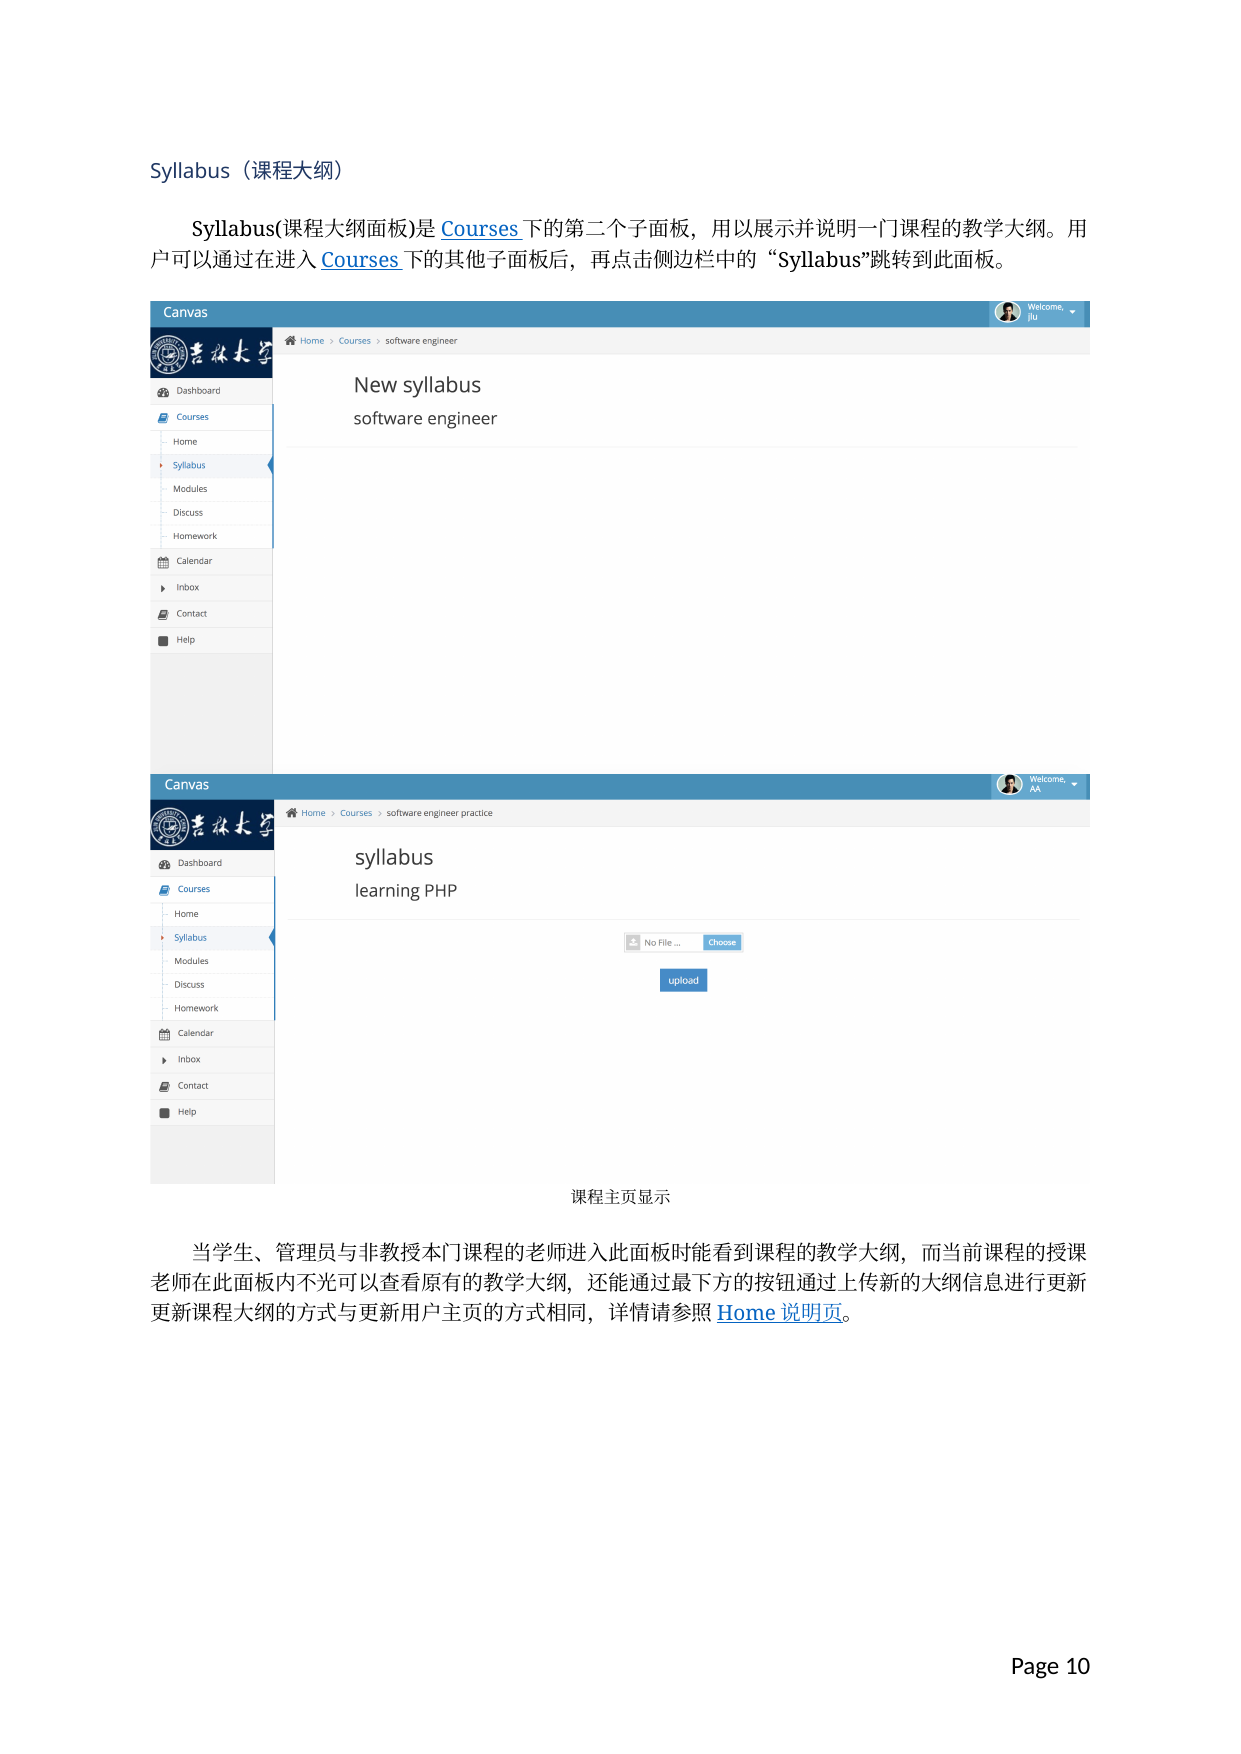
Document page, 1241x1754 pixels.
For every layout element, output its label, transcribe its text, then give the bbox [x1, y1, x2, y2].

text 课程主页显示 [150, 1184, 1090, 1208]
subtitle Syllabus（课程大纲） [150, 154, 1090, 184]
text 当学生、管理员与非教授本门课程的老师进入此面板时能看到课程的教学大纲，而当前课程的授课老师在此面板内不光可以查看原有的教学大纲，还能通过最下方的按钮通过上传新的大纲信息进行更新。更新课程大纲的方式与更新用户主页的方式相同，详情请参照Home说明页。 [150, 1236, 1090, 1326]
text Syllabus(课程大纲面板)是Courses下的第二个子面板，用以展示并说明一门课程的教学大纲。用户可以通过在进入Courses下的其他子面板后，再点击侧边栏中的“Syllabus”跳转到此面板。 [150, 213, 1090, 273]
picture [150, 301, 1090, 1184]
